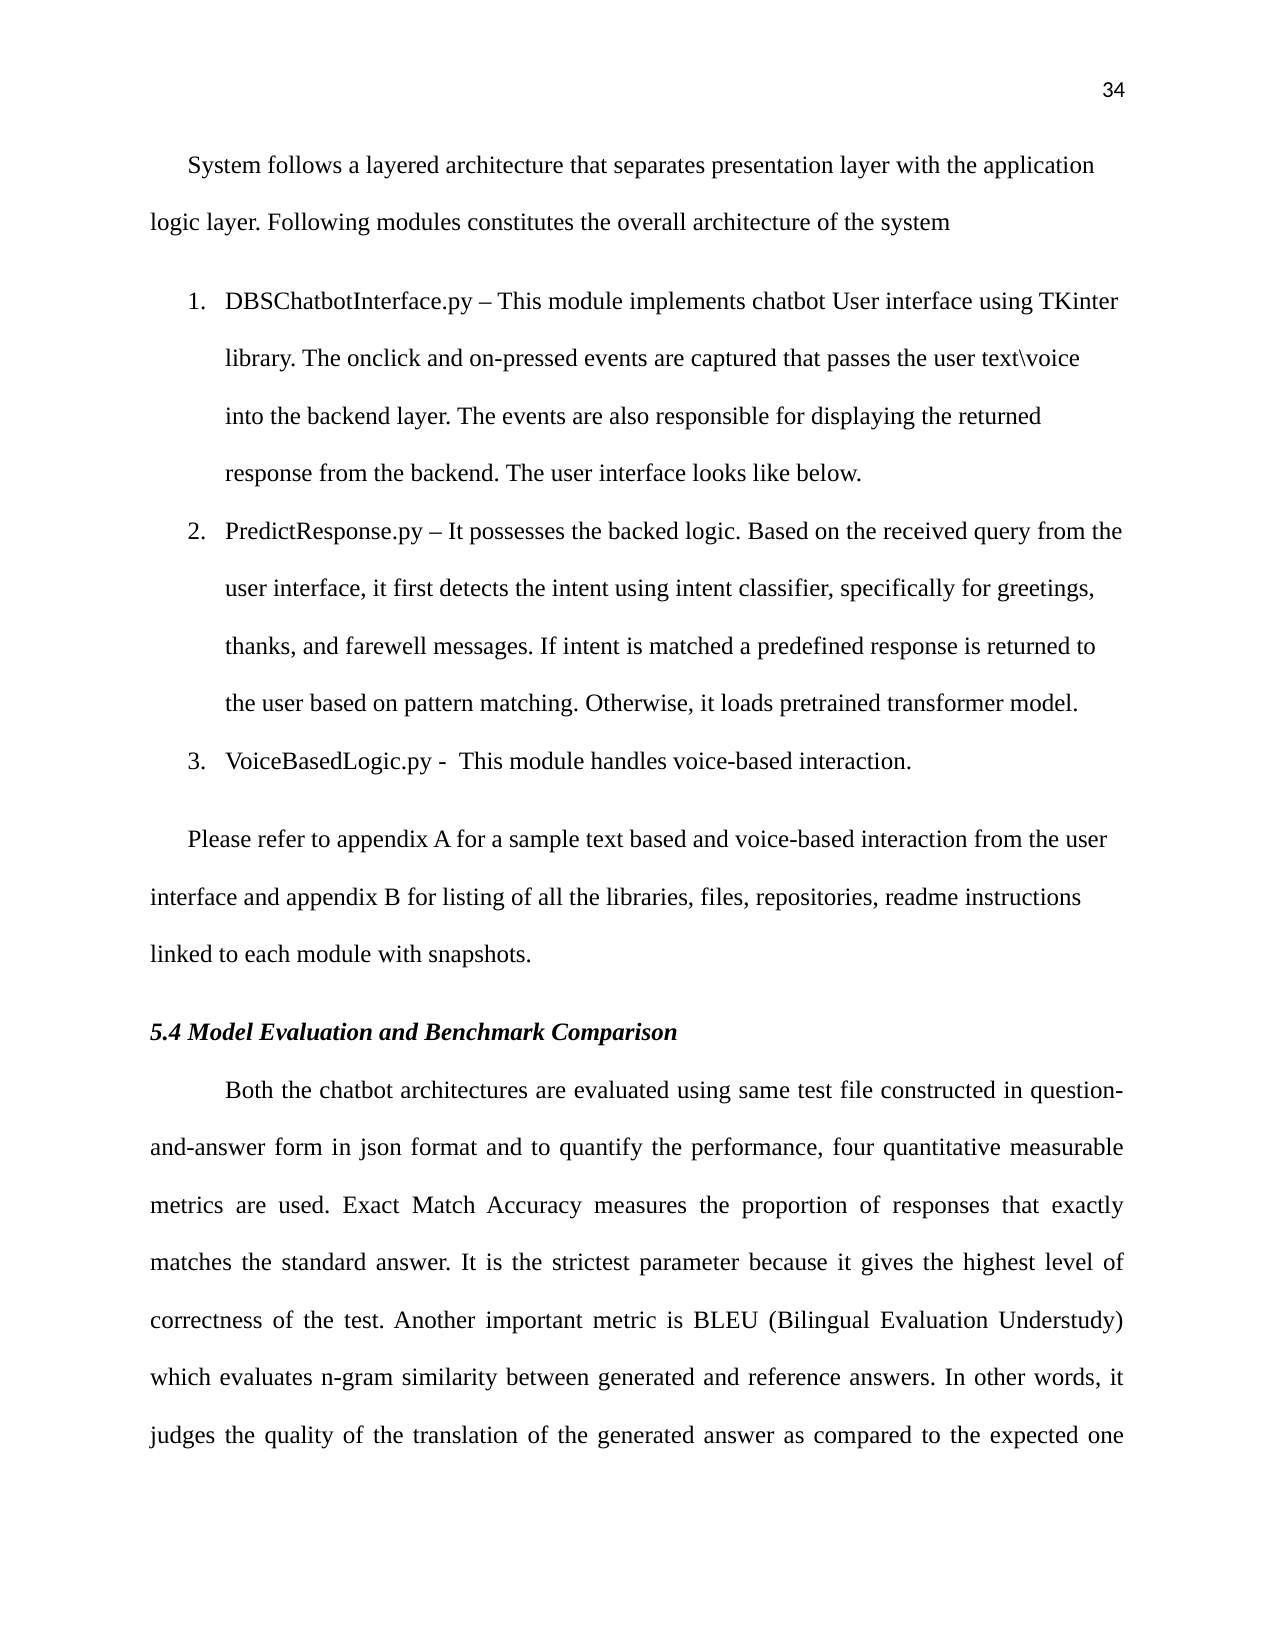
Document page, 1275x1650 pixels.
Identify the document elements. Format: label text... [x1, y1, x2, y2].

list PredictResponse.py – It possesses the backed logic. Based on the received query from the user interface, it first detects the intent using intent classifier, specifically for greetings, thanks, and farewell messages. If intent is matched a predefined response is returned to the user based on pattern matching. Otherwise, it loads pretrained transformer model. [187, 516, 1125, 717]
text System follows a layered architecture that separates presentation layer with the application logic layer. Following modules constitutes the overall architecture of the system [150, 150, 1125, 236]
subtitle 5.4 Model Evaluation and Benchmark Comparison [150, 1017, 1125, 1046]
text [150, 1075, 1125, 1449]
list DBSChatbotInterface.py – This module implements chatbot User interface using TKinter library. The onclick and on-pressed events are captured that passes the user text\voice into the backend layer. The events are also responsible for displaying the returned response from the backend. The user interface looks like below. [187, 286, 1125, 487]
list VoiceBasedLogic.py - This module handles voice-based interaction. [187, 746, 1125, 774]
text Please refer to appendix A for a sample text based and voice-based interaction from the user interface and appendix B for listing of all the libraries, files, repositories, readme instructions linked to each module with snapshots. [150, 824, 1125, 968]
